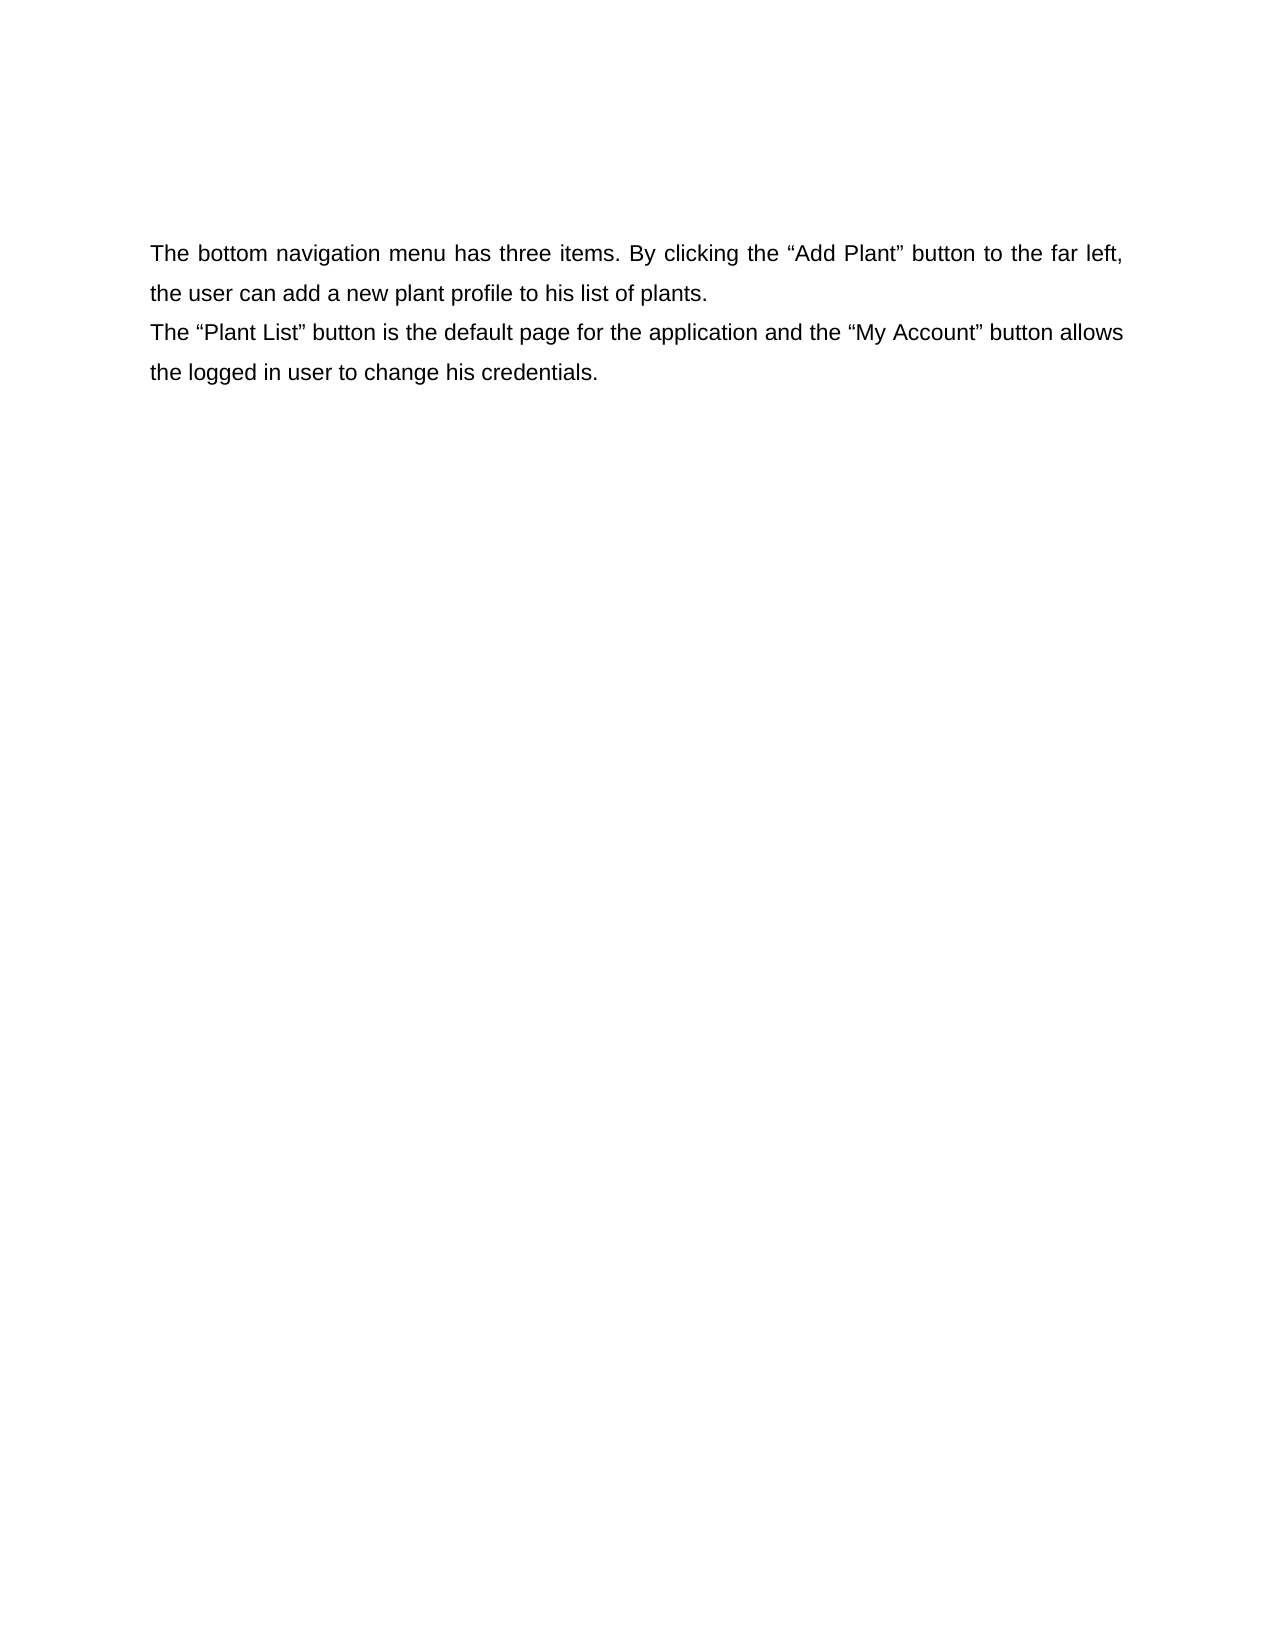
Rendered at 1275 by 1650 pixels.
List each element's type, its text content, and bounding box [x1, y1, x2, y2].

text The “Plant List” button is the default page for the application and the “My Account” button allows the logged in user to change his credentials. [150, 319, 1125, 385]
text The bottom navigation menu has three items. By clicking the “Add Plant” button to the far left, the user can add a new plant profile to his list of plants. [150, 240, 1125, 306]
